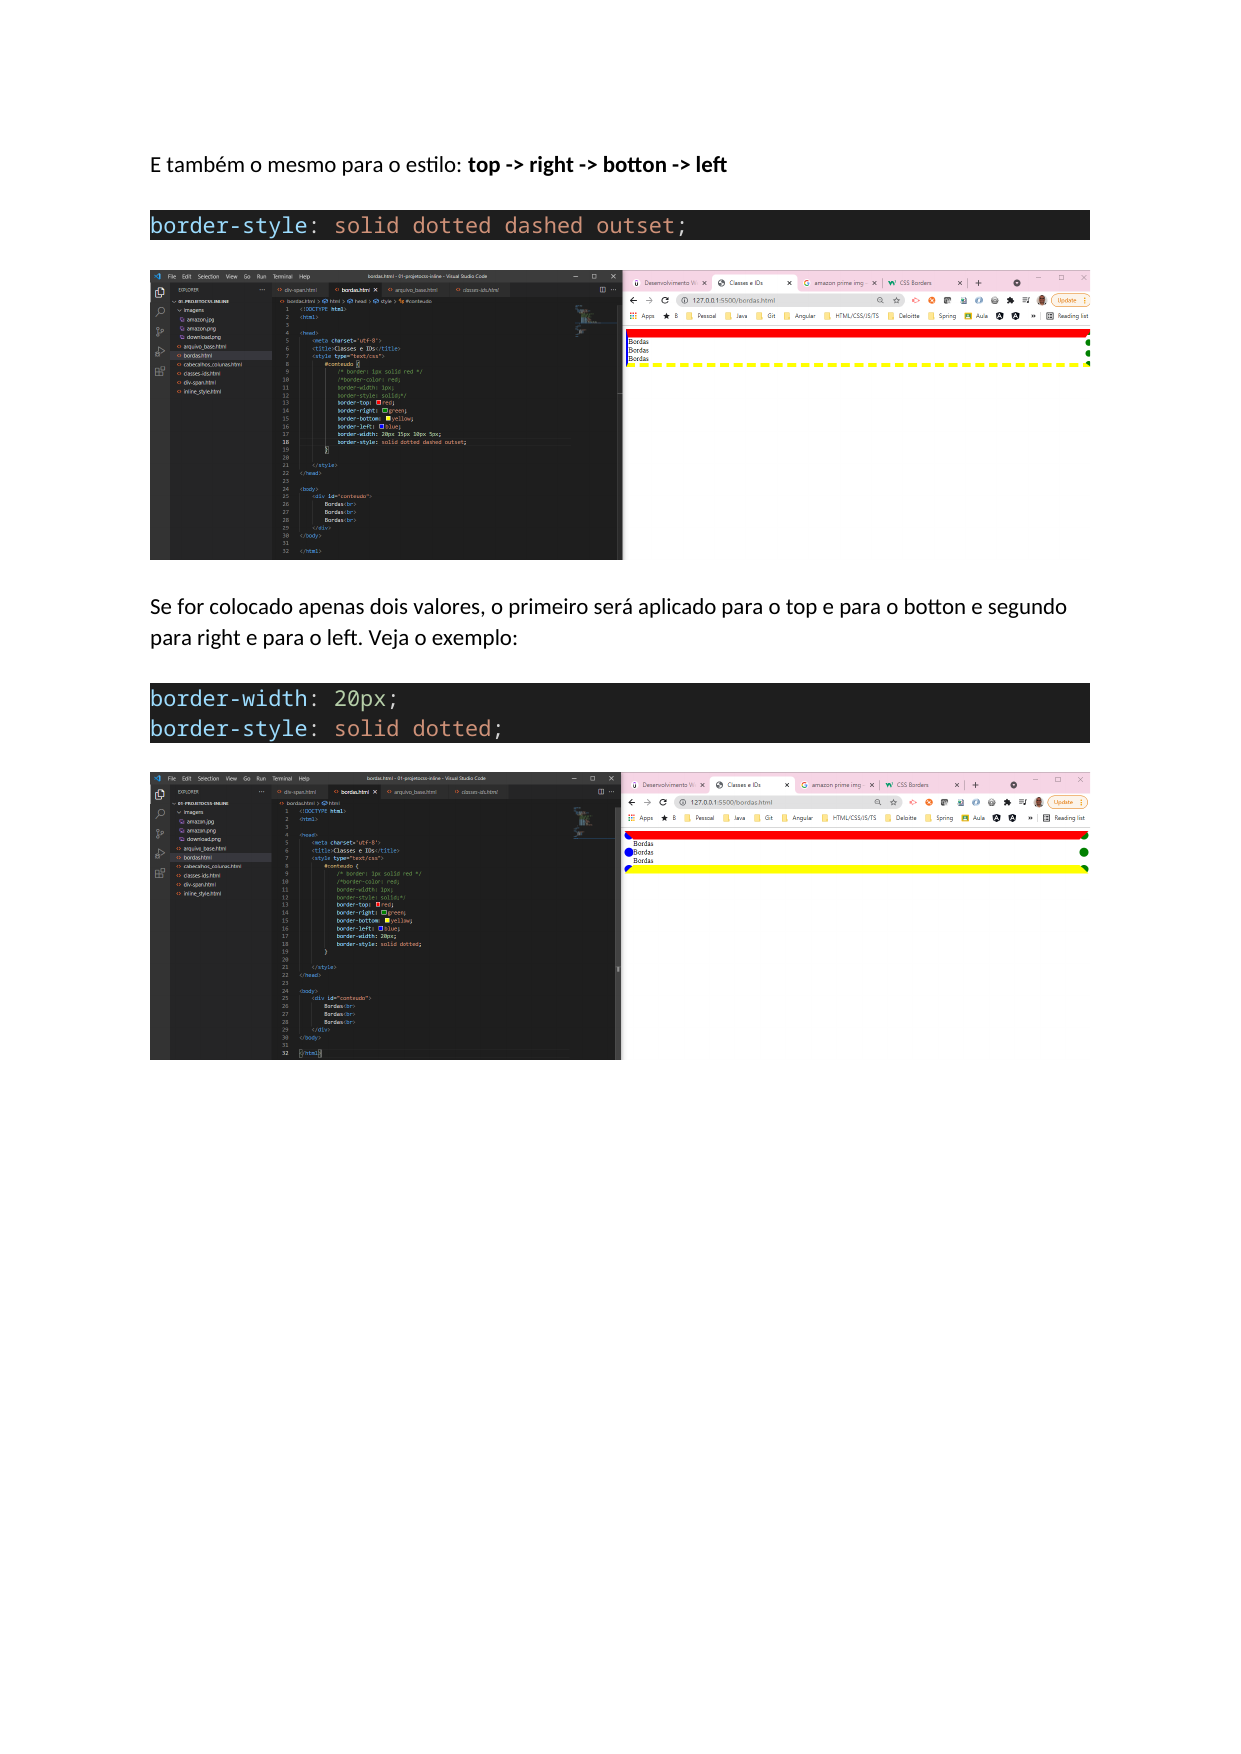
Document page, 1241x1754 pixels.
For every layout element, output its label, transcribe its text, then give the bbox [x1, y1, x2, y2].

picture [150, 270, 1091, 560]
picture [150, 772, 1091, 1060]
text border-style: solid dotted; [150, 713, 1090, 743]
text border-width: 20px; [150, 683, 1090, 713]
text E também o mesmo para o estilo: top -> right -> botton -> left [150, 150, 1090, 178]
text border-style: solid dotted dashed outset; [150, 210, 1090, 240]
text Se for colocado apenas dois valores, o primeiro será aplicado para o top e para o botton e segundo para right e para o left. Veja o exemplo: [150, 592, 1090, 651]
